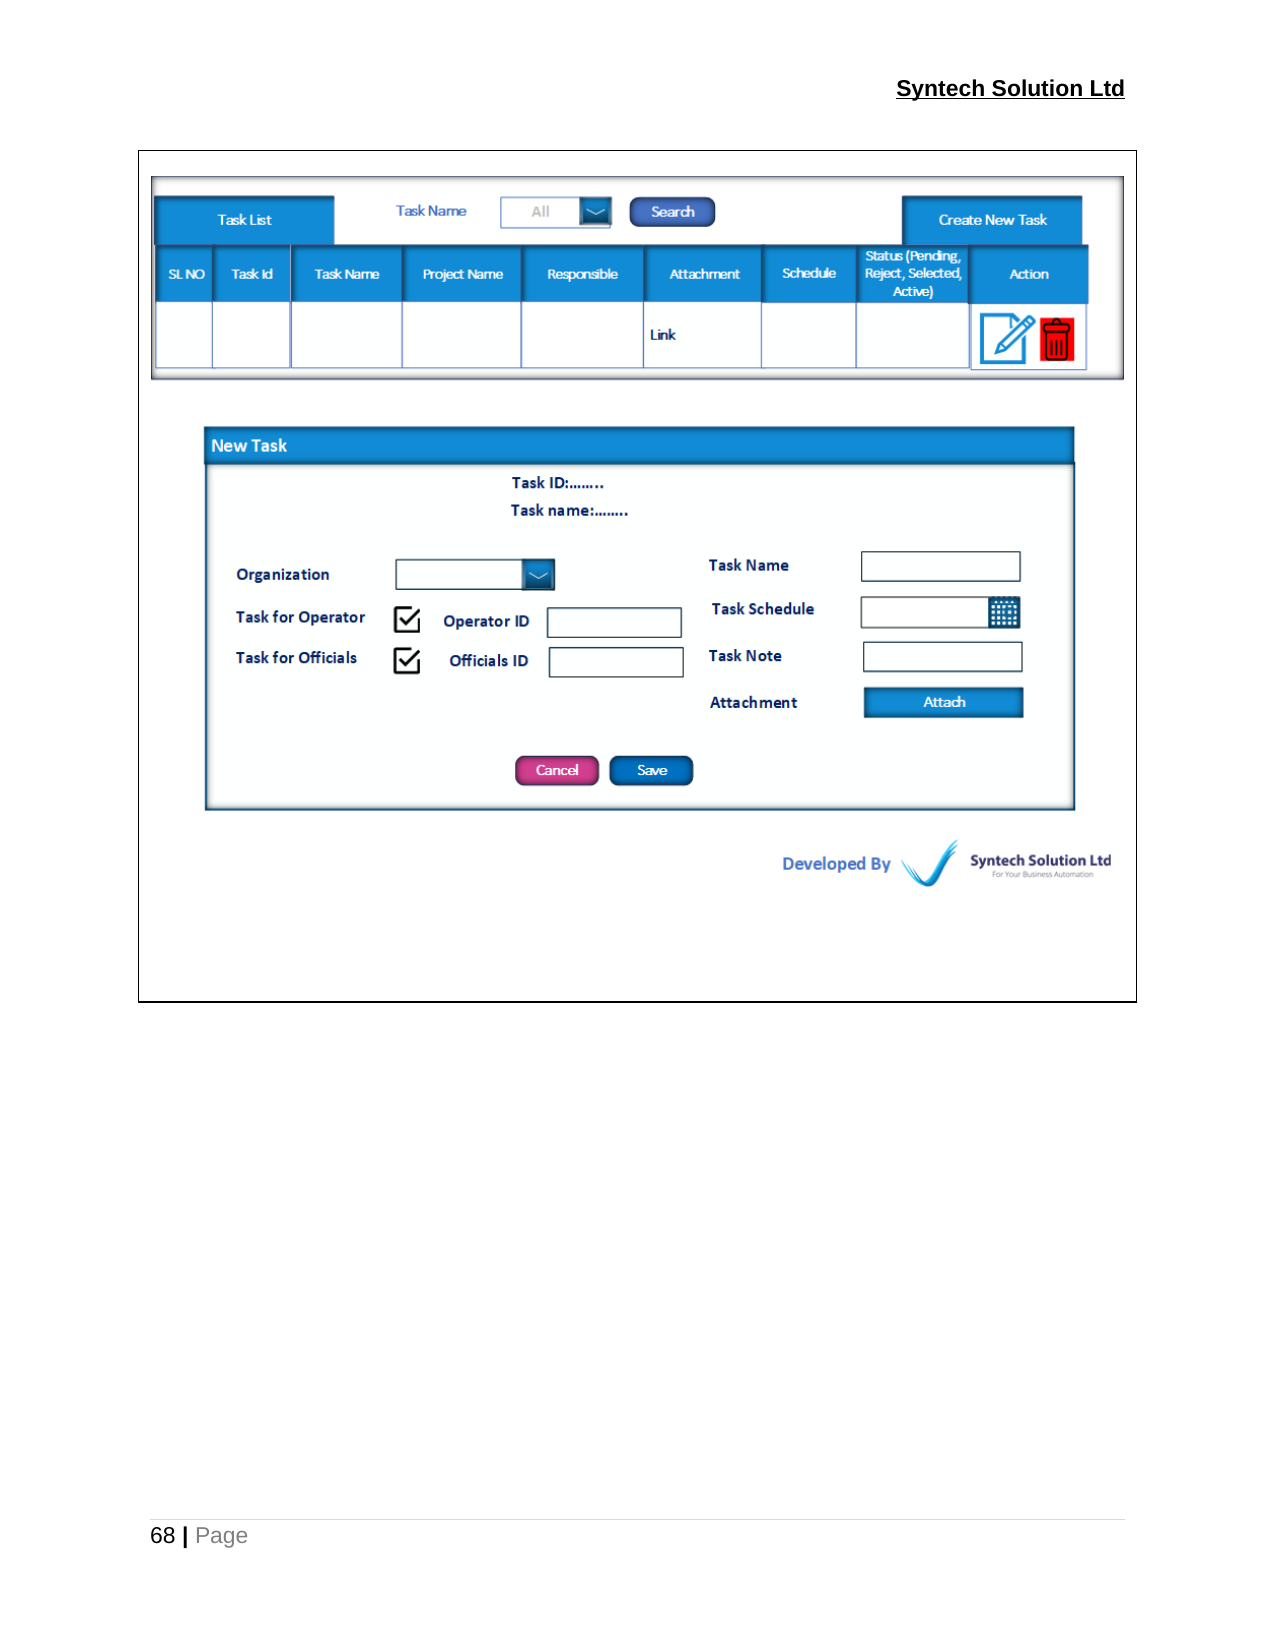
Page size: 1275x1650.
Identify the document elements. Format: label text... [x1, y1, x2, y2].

table_header Assign Task (Feature) Here user can create a new task for pump operator and officials individually. Create New Task (Button) [139, 151, 1136, 1001]
picture [150, 176, 1125, 888]
